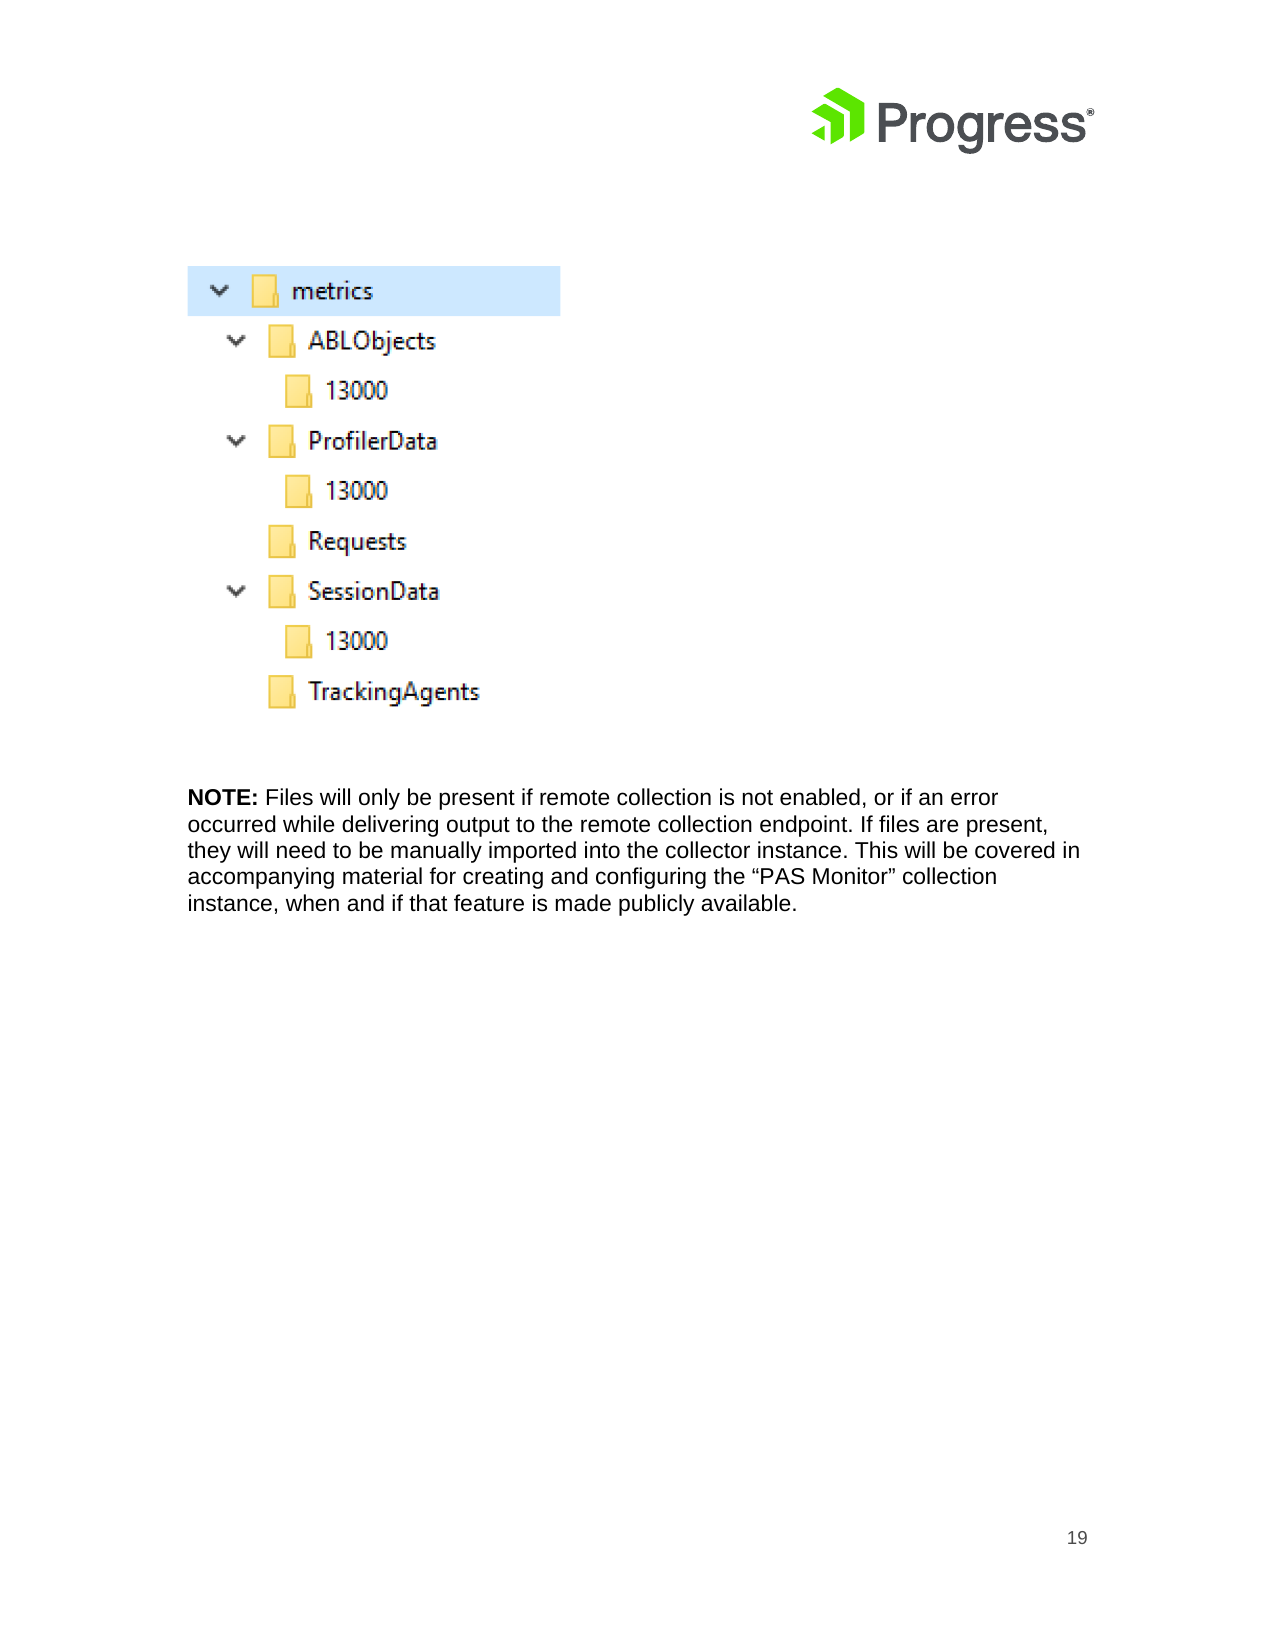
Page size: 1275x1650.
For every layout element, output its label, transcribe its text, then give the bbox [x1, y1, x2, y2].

picture [187, 266, 561, 721]
text NOTE: Files will only be present if remote collection is not enabled, or if an error occurred while delivering output to the remote collection endpoint. If files are present, they will need to be manually imported into the collector instance. This will be covered in accompanying material for creating and configuring the “PAS Monitor” collection instance, when and if that feature is made publicly available. [187, 784, 1087, 916]
